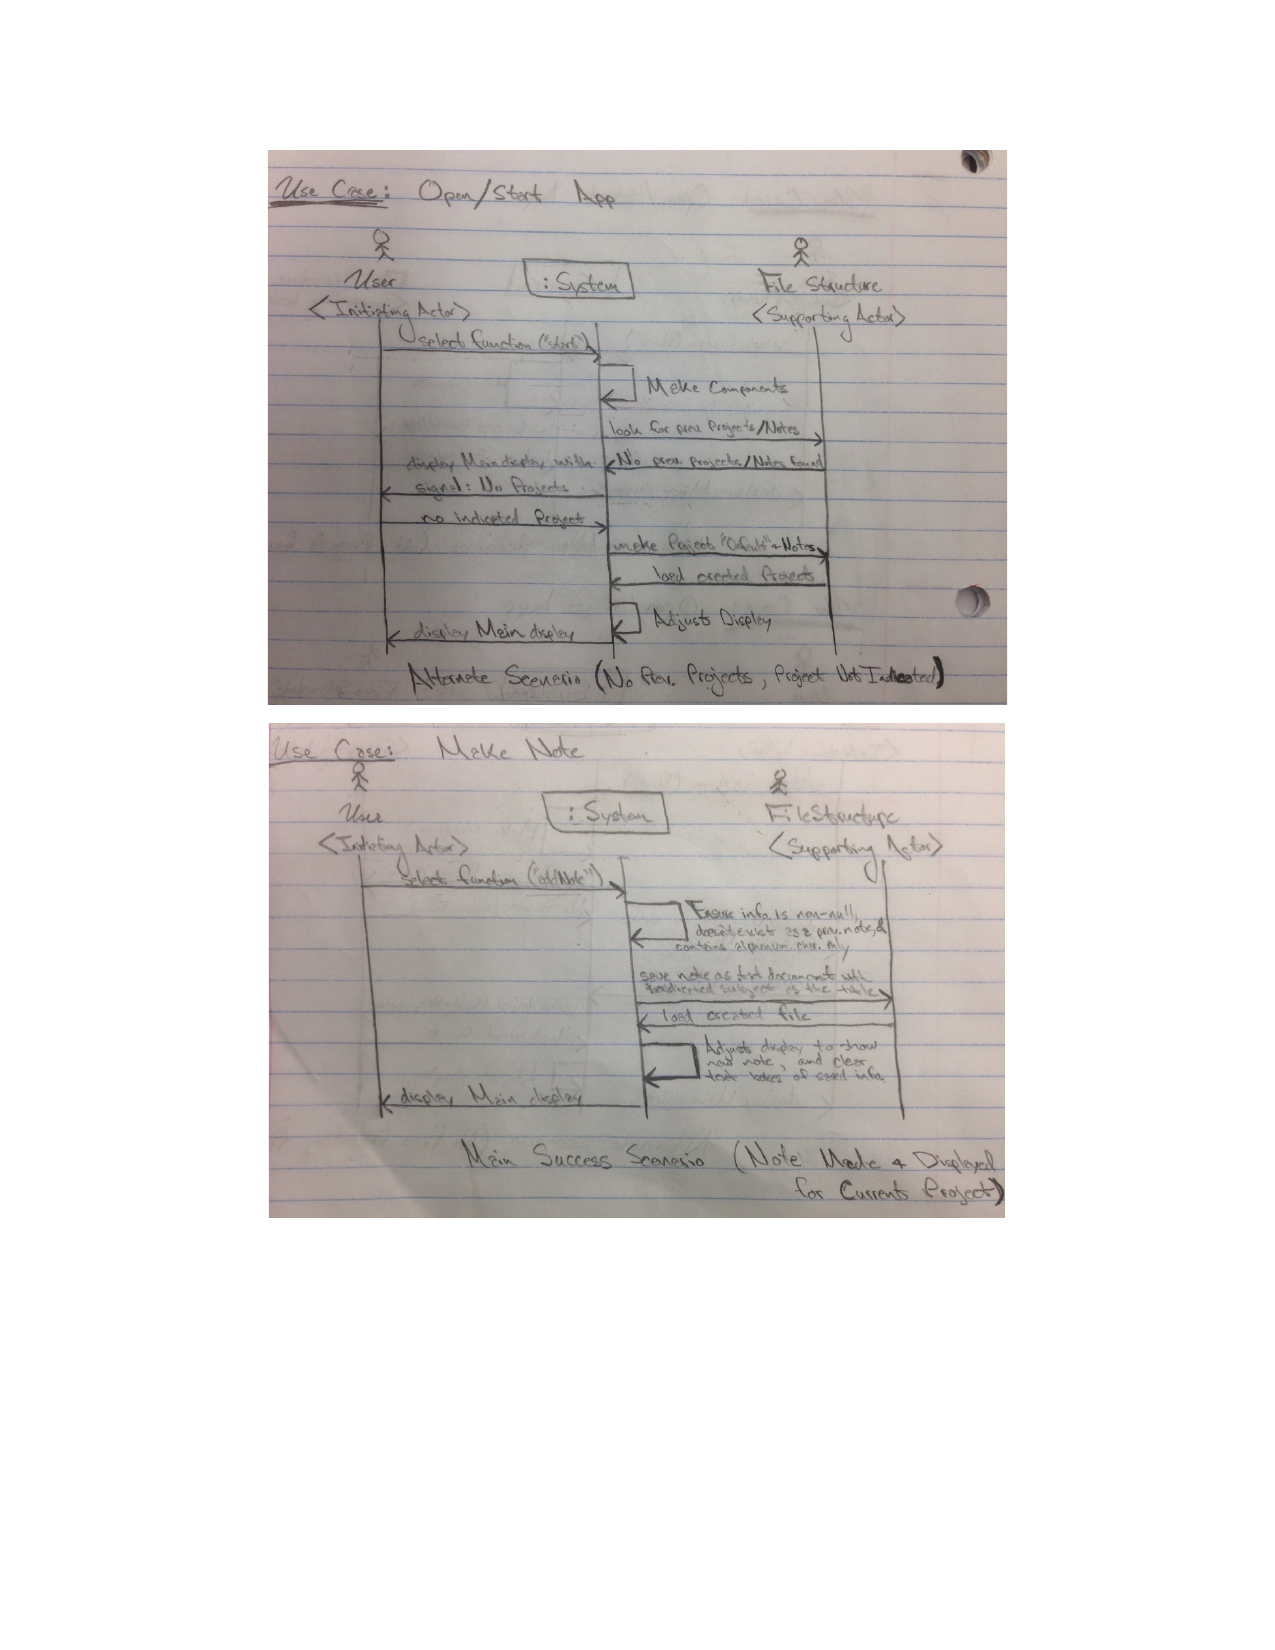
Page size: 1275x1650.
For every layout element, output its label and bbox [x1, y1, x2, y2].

picture [268, 723, 1005, 1218]
picture [267, 150, 1008, 705]
